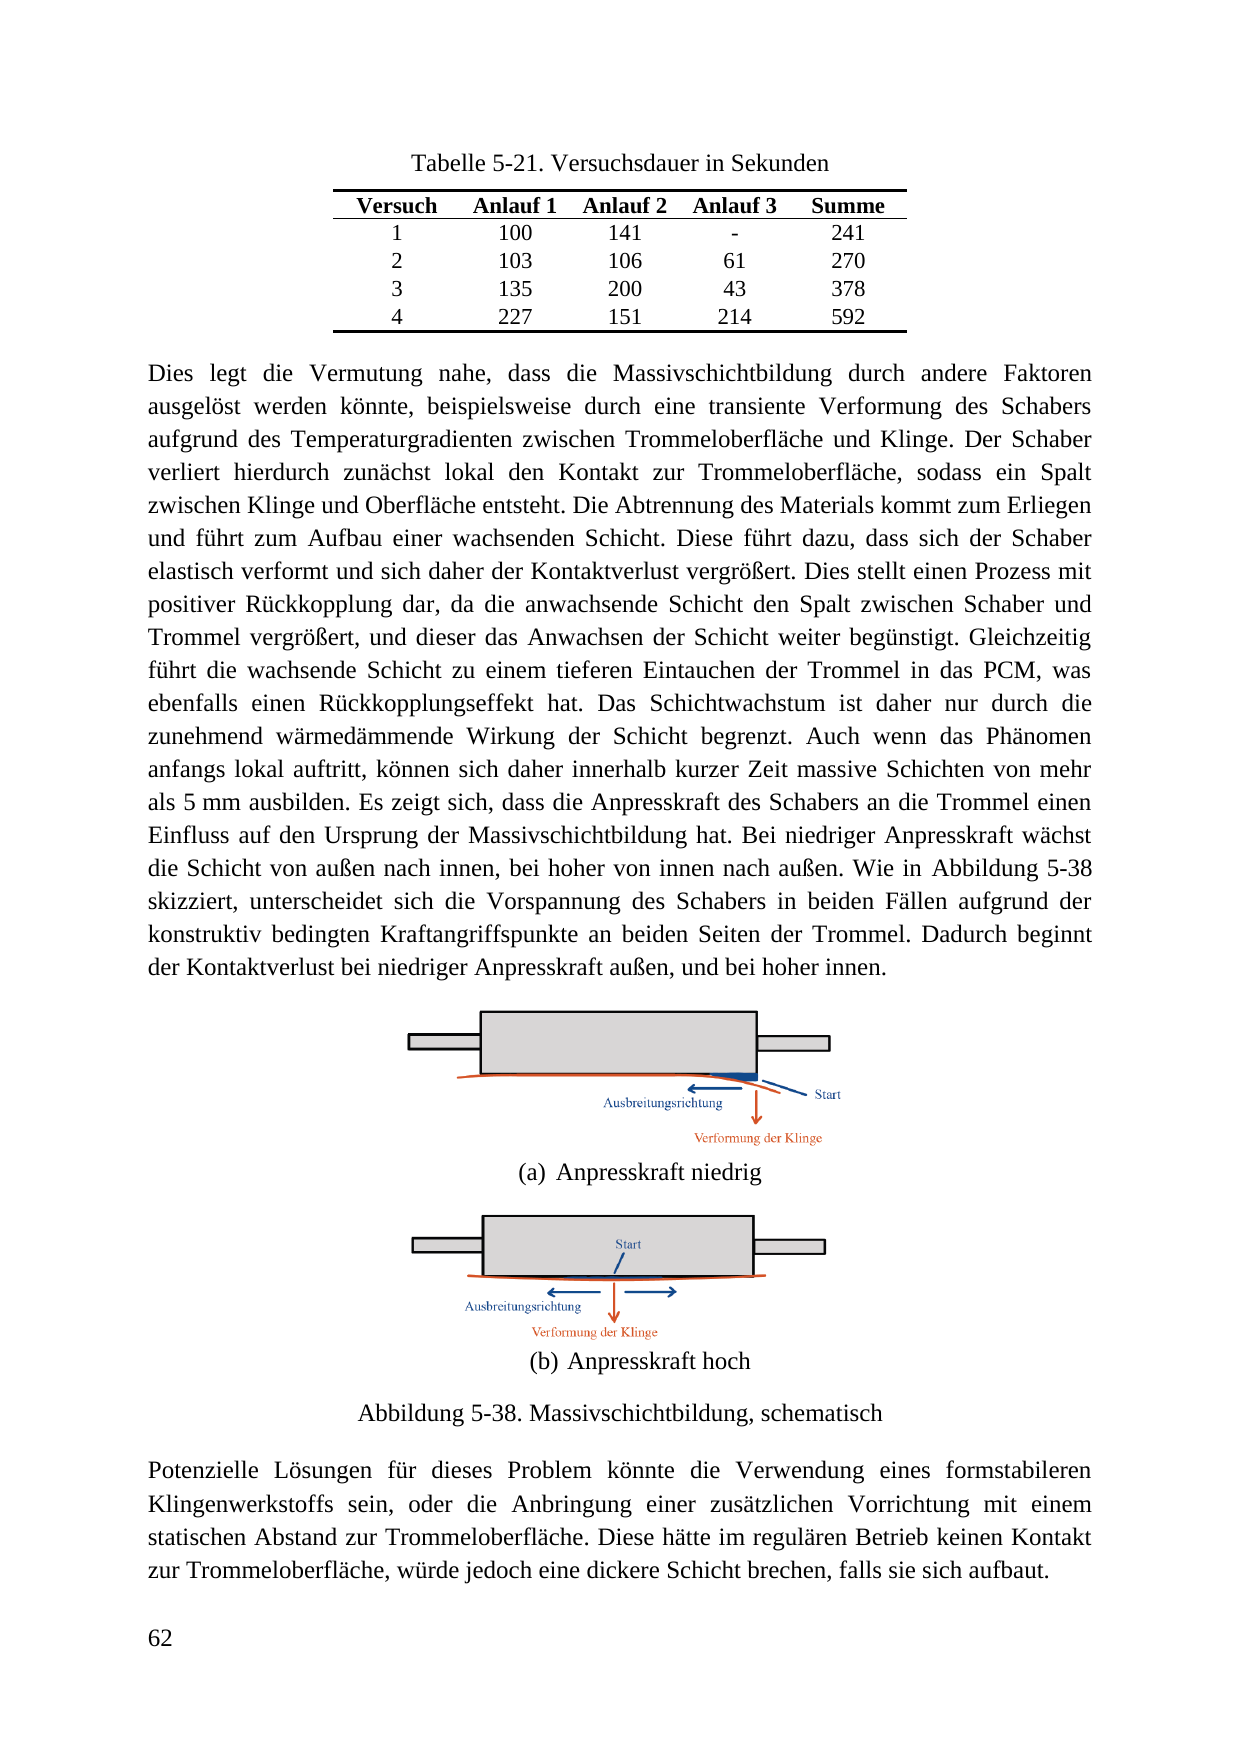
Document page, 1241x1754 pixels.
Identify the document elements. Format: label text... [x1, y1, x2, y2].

table_cell 4 [333, 303, 460, 330]
table_cell 270 [789, 247, 907, 275]
table_cell 43 [680, 275, 789, 303]
table_header Anlauf 1 [460, 192, 570, 218]
table_cell 241 [789, 219, 907, 247]
table_cell 214 [680, 303, 789, 330]
table_header Versuch [333, 192, 460, 218]
table_header Summe [789, 192, 907, 218]
picture [401, 1003, 841, 1153]
table_cell 135 [460, 275, 570, 303]
table_header Anlauf 3 [680, 192, 789, 218]
table_cell 1 [333, 219, 460, 247]
text Potenzielle Lösungen für dieses Problem könnte die Verwendung eines formstabileren Klingenwerkstoffs sein, oder die Anbringung einer zusätzlichen Vorrichtung mit einem statischen Abstand zur Trommeloberfläche. Diese hätte im regulären Betrieb keinen Kontakt zur Trommeloberfläche, würde jedoch eine dickere Schicht brechen, falls sie sich aufbaut. [148, 1456, 1093, 1583]
table_cell 61 [680, 247, 789, 275]
table_cell 200 [570, 275, 679, 303]
table_cell 378 [789, 275, 907, 303]
picture [405, 1208, 837, 1342]
table_cell Anpresskraft hoch [148, 1209, 1095, 1398]
table_cell 103 [460, 247, 570, 275]
table_cell 592 [789, 303, 907, 330]
table_header Anlauf 2 [570, 192, 679, 218]
table_cell - [680, 219, 789, 247]
table_cell 227 [460, 303, 570, 330]
table_cell 3 [333, 275, 460, 303]
table_header Anpresskraft niedrig [148, 1004, 1095, 1208]
table_cell 141 [570, 219, 679, 247]
table_cell 106 [570, 247, 679, 275]
table_cell 2 [333, 247, 460, 275]
table_cell 100 [460, 219, 570, 247]
table_cell 151 [570, 303, 679, 330]
